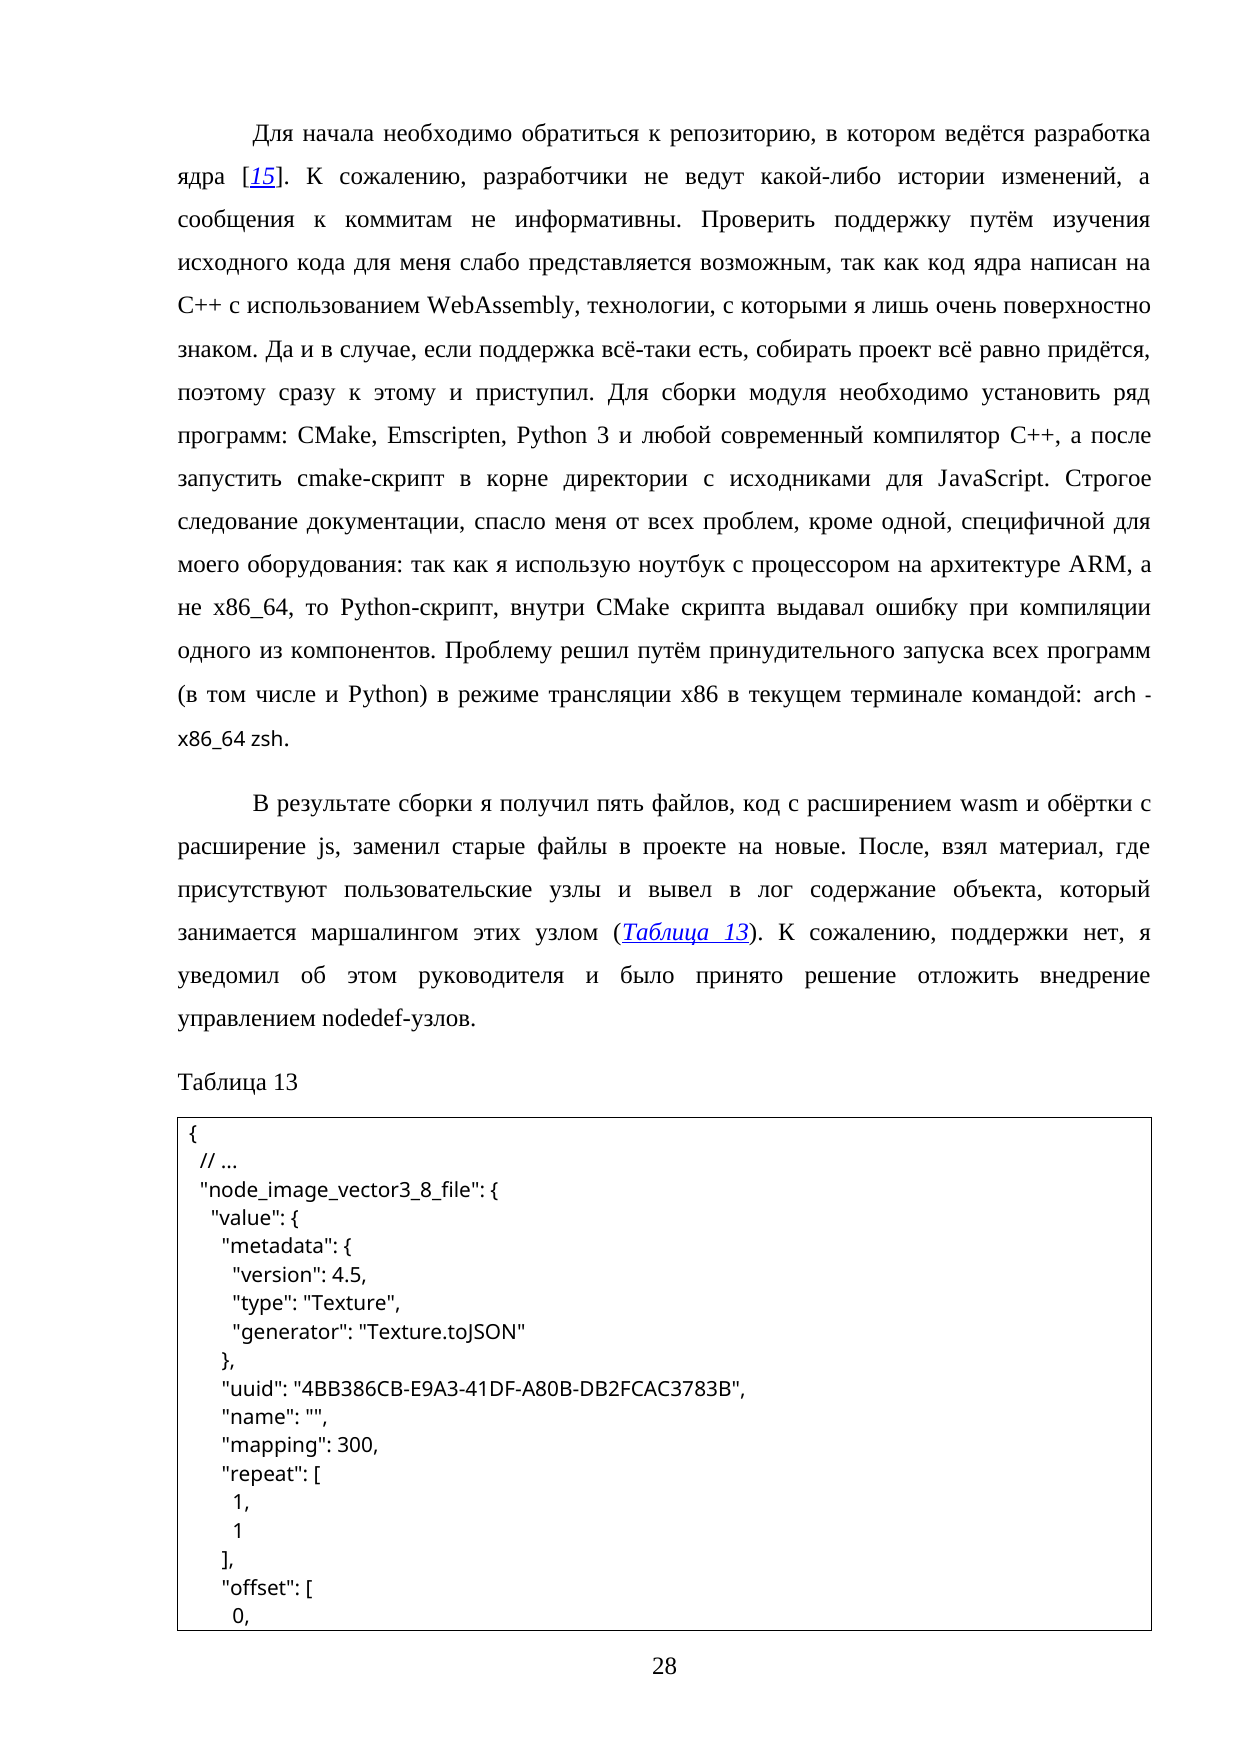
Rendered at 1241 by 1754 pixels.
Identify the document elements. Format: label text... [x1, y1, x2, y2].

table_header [178, 1118, 1151, 1630]
text В результате сборки я получил пять файлов, код с расширением wasm и обёртки с расширение js, заменил старые файлы в проекте на новые. После, взял материал, где присутствуют пользовательские узлы и вывел в лог содержание объекта, который занимается маршалингом этих узлом (Таблица 13). К сожалению, поддержки нет, я уведомил об этом руководителя и было принято решение отложить внедрение управлением nodedef-узлов. [177, 788, 1152, 1032]
text Для начала необходимо обратиться к репозиторию, в котором ведётся разработка ядра [15]. К сожалению, разработчики не ведут какой-либо истории изменений, а сообщения к коммитам не информативны. Проверить поддержку путём изучения исходного кода для меня слабо представляется возможным, так как код ядра написан на C++ с использованием WebAssembly, технологии, с которыми я лишь очень поверхностно знаком. Да и в случае, если поддержка всё-таки есть, собирать проект всё равно придётся, поэтому сразу к этому и приступил. Для сборки модуля необходимо установить ряд программ: CMake, Emscripten, Python 3 и любой современный компилятор C++, а после запустить cmake-скрипт в корне директории с исходниками для JavaScript. Строгое следование документации, спасло меня от всех проблем, кроме одной, специфичной для моего оборудования: так как я использую ноутбук с процессором на архитектуре ARM, а не x86_64, то Python-скрипт, внутри CMake скрипта выдавал ошибку при компиляции одного из компонентов. Проблему решил путём принудительного запуска всех программ (в том числе и Python) в режиме трансляции x86 в текущем терминале командой: arch -x86_64 zsh. [177, 118, 1152, 752]
text Таблица 13 [177, 1067, 1152, 1096]
